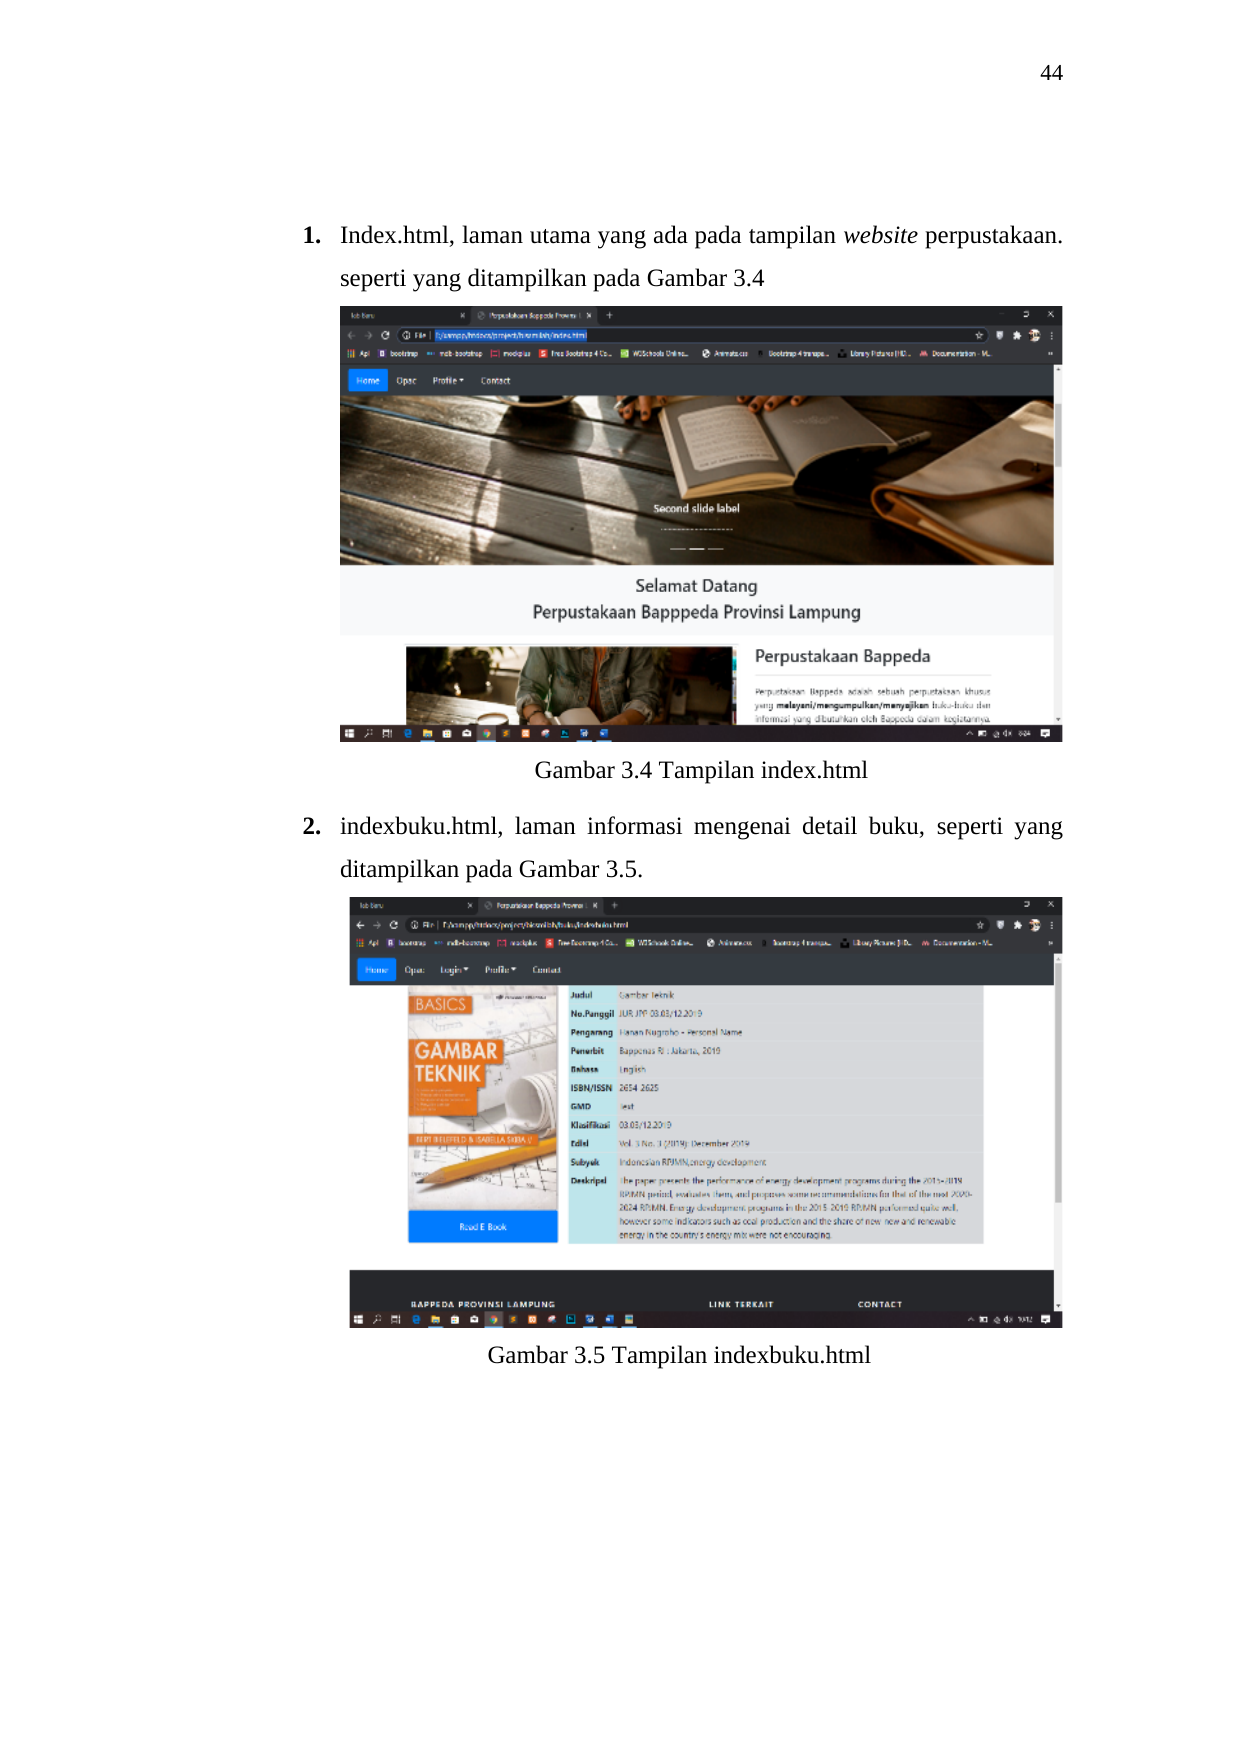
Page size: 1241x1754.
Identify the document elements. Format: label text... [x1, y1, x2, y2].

picture [340, 306, 1063, 742]
list indexbuku.html, laman informasi mengenai detail buku, seperti yang ditampilkan pada Gambar 3.5. [302, 811, 1063, 883]
list Index.html, laman utama yang ada pada tampilan website perpustakaan. seperti yang ditampilkan pada Gambar 3.4 [302, 220, 1063, 292]
picture [349, 897, 1063, 1328]
text Gambar 3.5 Tampilan indexbuku.html [295, 1340, 1063, 1369]
